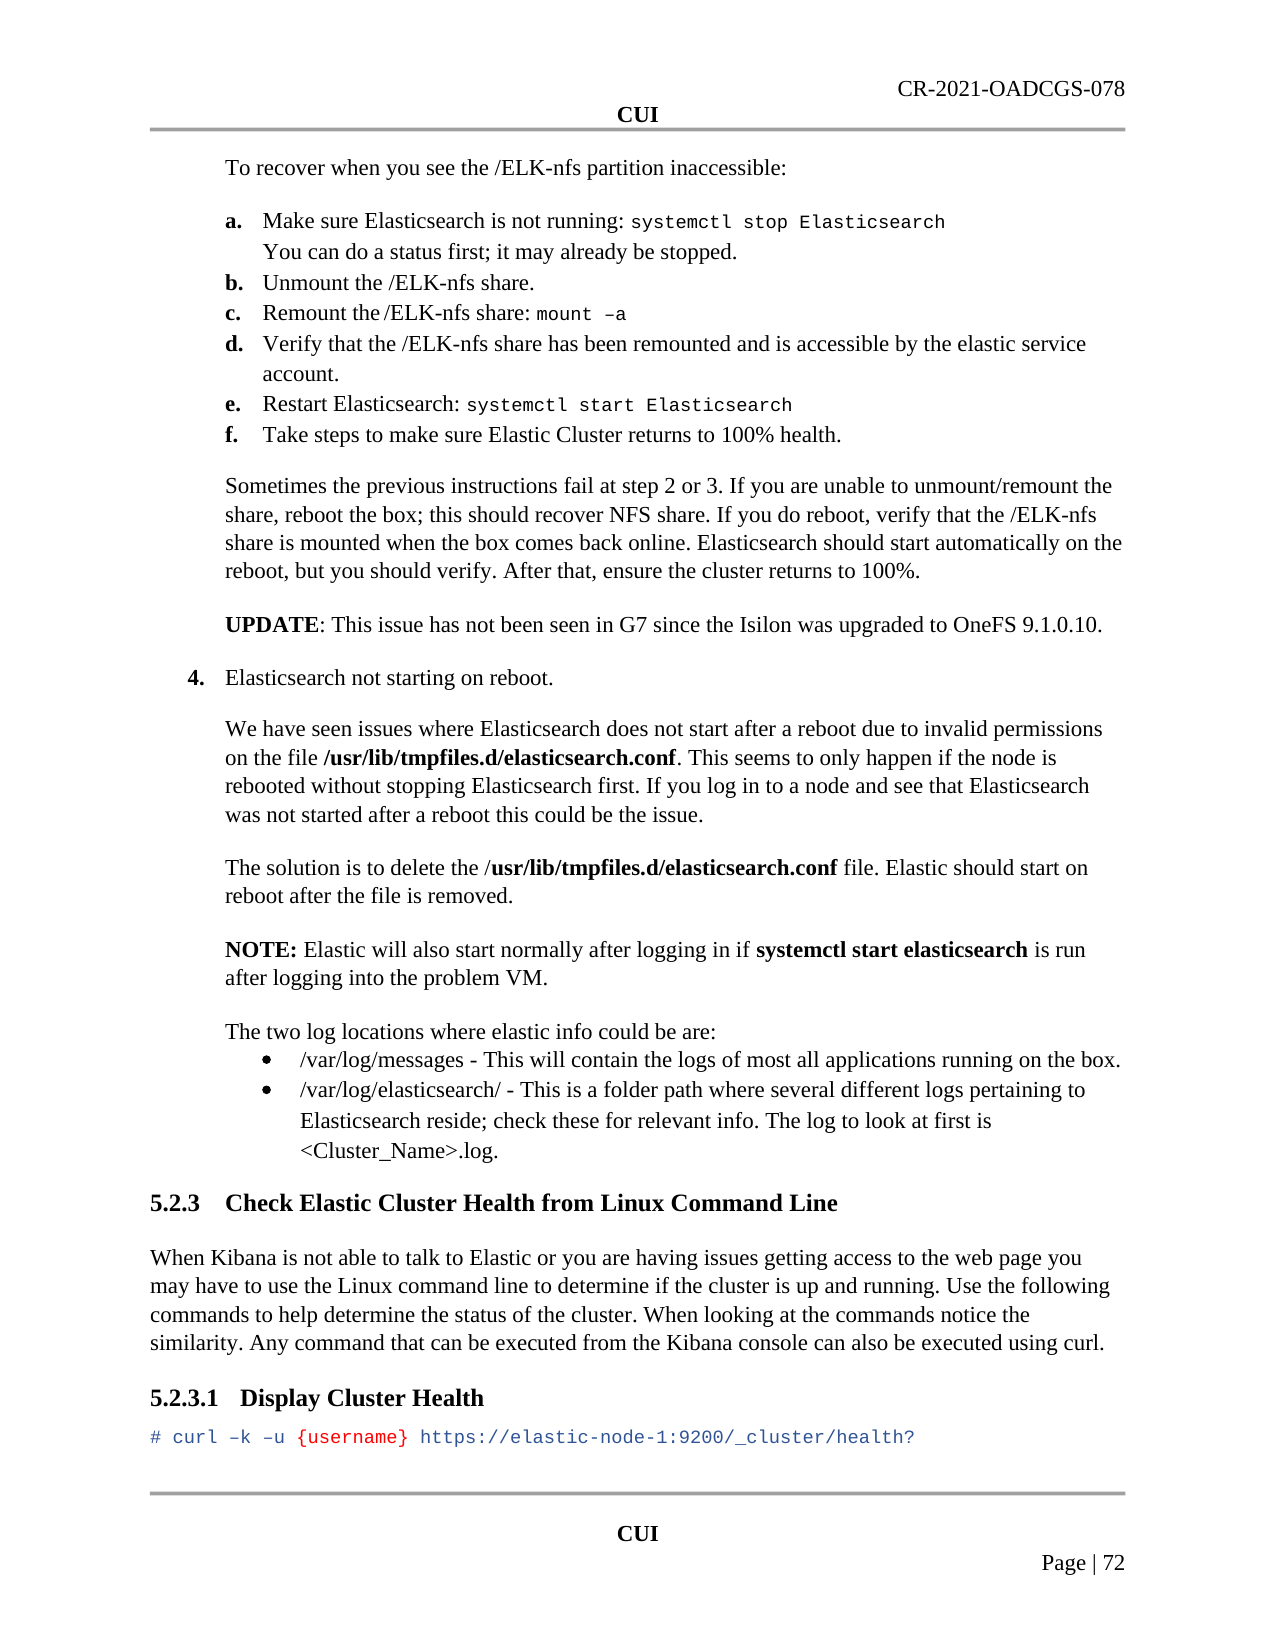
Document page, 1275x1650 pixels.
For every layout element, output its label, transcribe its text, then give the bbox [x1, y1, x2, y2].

list Take steps to make sure Elastic Cluster returns to 100% health. [225, 421, 1125, 447]
list /var/log/messages - This will contain the logs of most all applications running on the box. [262, 1046, 1125, 1073]
text The solution is to delete the /usr/lib/tmpfiles.d/elasticsearch.conf file. Elastic should start on reboot after the file is removed. [225, 854, 1125, 909]
list Verify that the /ELK-nfs share has been remounted and is accessible by the elastic service account. [225, 330, 1125, 386]
subtitle Check Elastic Cluster Health from Linux Command Line [150, 1188, 1125, 1217]
text NOTE: Elastic will also start normally after logging in if systemctl start elasticsearch is run after logging into the problem VM. [225, 936, 1125, 991]
text # curl –k –u {username} https://elastic-node-1:9200/_cluster/health? [150, 1428, 1125, 1449]
list You can do a status first; it may already be stopped. [262, 238, 1125, 265]
text The two log locations where elastic info could be are: [225, 1018, 1125, 1044]
list Restart Elasticsearch: systemctl start Elasticsearch [225, 390, 1125, 417]
text When Kibana is not able to talk to Elastic or you are having issues getting access to the web page you may have to use the Linux command line to determine if the cluster is up and running. Use the following commands to help determine the status of the cluster. When looking at the commands notice the similarity. Any command that can be executed from the Kibana console can also be executed using curl. [150, 1244, 1125, 1356]
list Elasticsearch not starting on reboot. [187, 664, 1125, 691]
subtitle Display Cluster Health [150, 1383, 1125, 1412]
list Unmount the /ELK-nfs share. [225, 269, 1125, 295]
text We have seen issues where Elasticsearch does not start after a reboot due to invalid permissions on the file /usr/lib/tmpfiles.d/elasticsearch.conf. This seems to only happen if the node is rebooted without stopping Elasticsearch first. If you log in to a node and see that Elasticsearch was not started after a reboot this could be the issue. [225, 715, 1125, 827]
list Make sure Elasticsearch is not running: systemctl stop Elasticsearch [225, 207, 1125, 234]
text UPDATE: This issue has not been seen in G7 since the Isilon was upgraded to OneFS 9.1.0.10. [225, 611, 1125, 637]
list Remount the /ELK-nfs share: mount –a [225, 299, 1125, 326]
text Sometimes the previous instructions fail at step 2 or 3. If you are unable to unmount/remount the share, reboot the box; this should recover NFS share. If you do reboot, verify that the /ELK-nfs share is mounted when the box comes back online. Elasticsearch should start automatically on the reboot, but you should verify. After that, ensure the cluster returns to 100%. [225, 472, 1125, 584]
list /var/log/elasticsearch/ - This is a folder path where several different logs pertaining to Elasticsearch reside; check these for relevant info. The log to look at first is <Cluster_Name>.log. [262, 1077, 1125, 1163]
text To recover when you see the /ELK-nfs partition inaccessible: [225, 154, 1125, 180]
